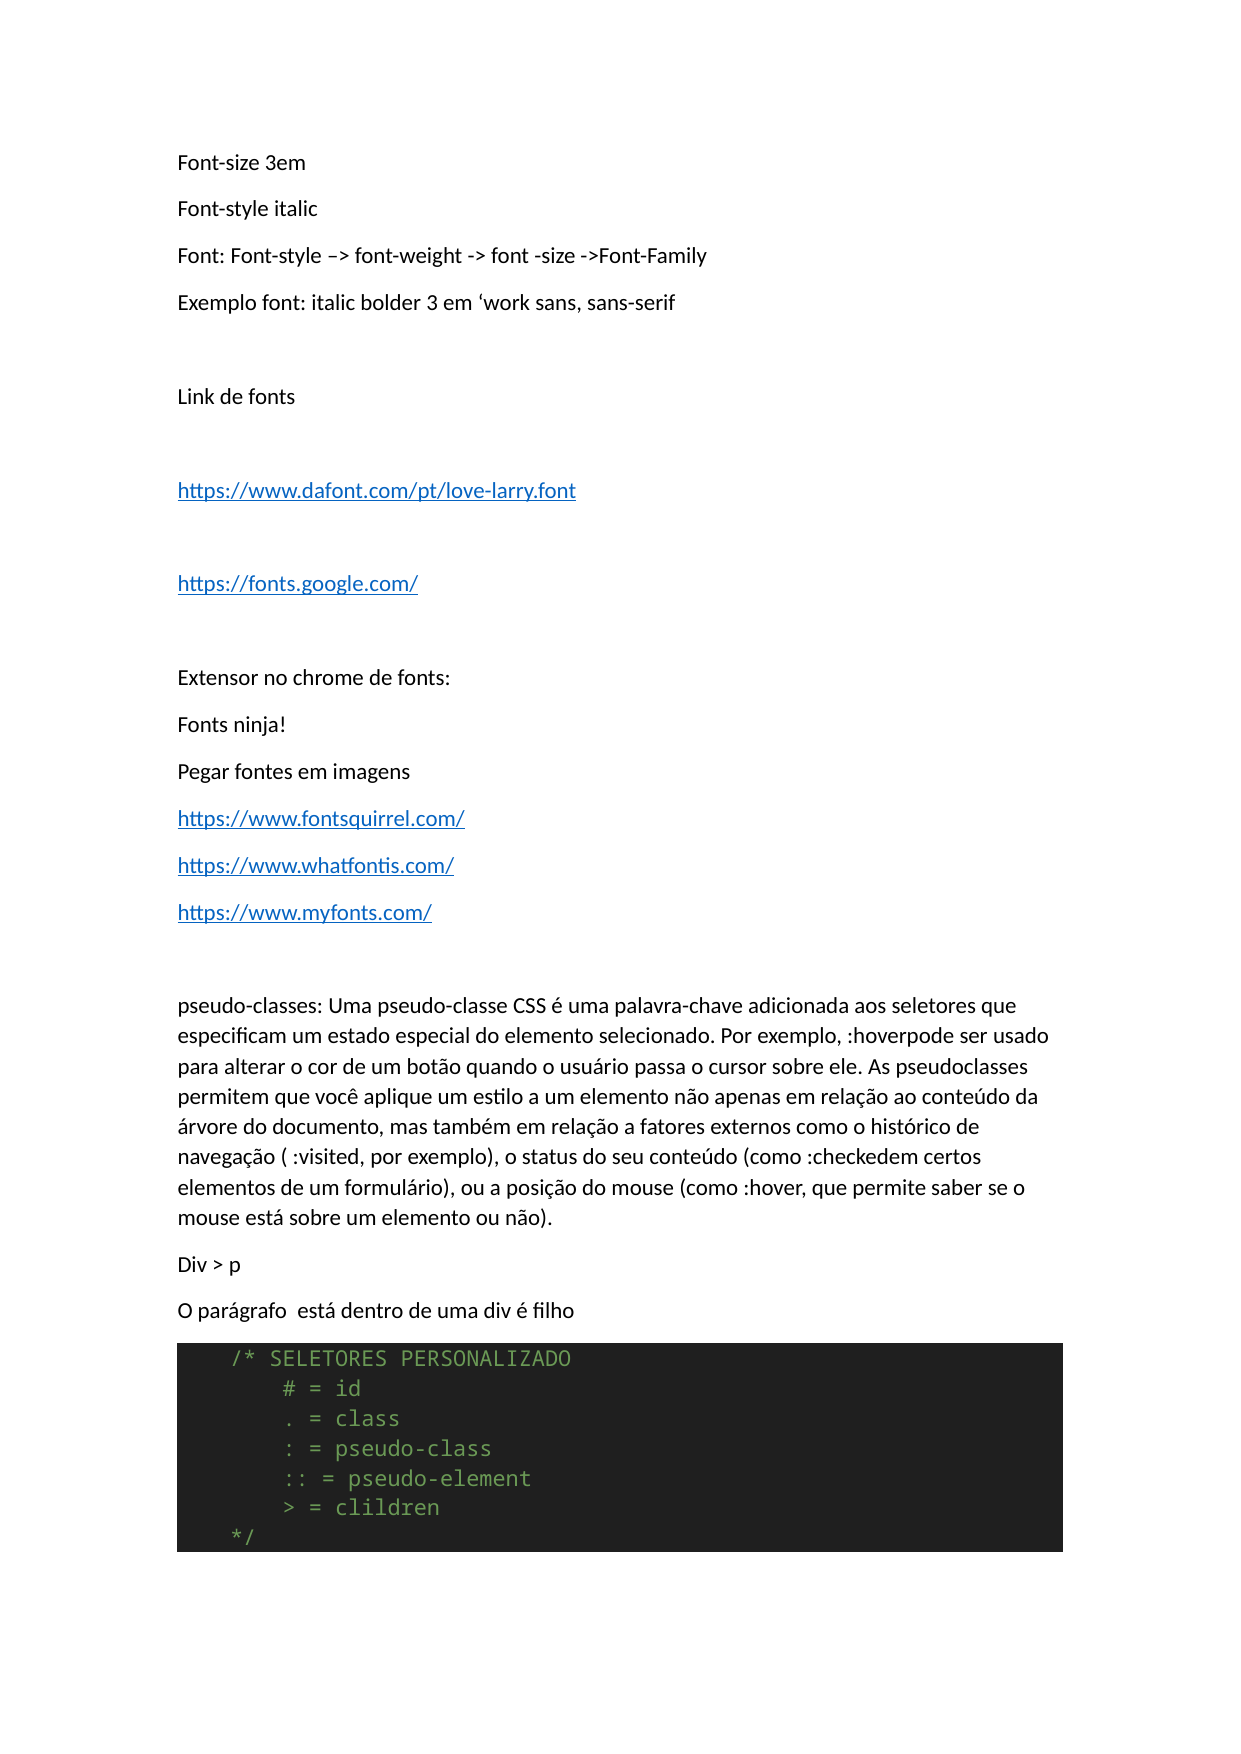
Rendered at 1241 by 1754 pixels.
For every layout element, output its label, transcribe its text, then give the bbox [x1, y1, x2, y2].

text Font-size 3em [177, 148, 1063, 176]
text https://www.dafont.com/pt/love-larry.font [177, 476, 1063, 504]
text > = clildren [177, 1492, 1063, 1522]
text # = id [177, 1373, 1063, 1403]
text */ [177, 1522, 1063, 1552]
text Fonts ninja! [177, 710, 1063, 738]
text https://www.myfonts.com/ [177, 898, 1063, 926]
text Font-style italic [177, 194, 1063, 222]
text Link de fonts [177, 382, 1063, 410]
text /* SELETORES PERSONALIZADO [177, 1343, 1063, 1373]
text Font: Font-style –> font-weight -> font -size ->Font-Family [177, 241, 1063, 269]
text : = pseudo-class [177, 1433, 1063, 1463]
text . = class [177, 1403, 1063, 1433]
text pseudo-classes: Uma pseudo-classe CSS é uma palavra-chave adicionada aos seletores que especificam um estado especial do elemento selecionado. Por exemplo, :hoverpode ser usado para alterar o cor de um botão quando o usuário passa o cursor sobre ele. As pseudoclasses permitem que você aplique um estilo a um elemento não apenas em relação ao conteúdo da árvore do documento, mas também em relação a fatores externos como o histórico de navegação ( :visited, por exemplo), o status do seu conteúdo (como :checkedem certos elementos de um formulário), ou a posição do mouse (como :hover, que permite saber se o mouse está sobre um elemento ou não). [177, 991, 1063, 1231]
text Extensor no chrome de fonts: [177, 663, 1063, 691]
text O parágrafo está dentro de uma div é filho [177, 1297, 1063, 1324]
text https://www.whatfontis.com/ [177, 851, 1063, 879]
text Exemplo font: italic bolder 3 em ‘work sans, sans-serif [177, 288, 1063, 316]
text :: = pseudo-element [177, 1463, 1063, 1492]
text Pegar fontes em imagens [177, 757, 1063, 785]
text https://www.fontsquirrel.com/ [177, 804, 1063, 832]
text Div > p [177, 1250, 1063, 1278]
text https://fonts.google.com/ [177, 569, 1063, 597]
